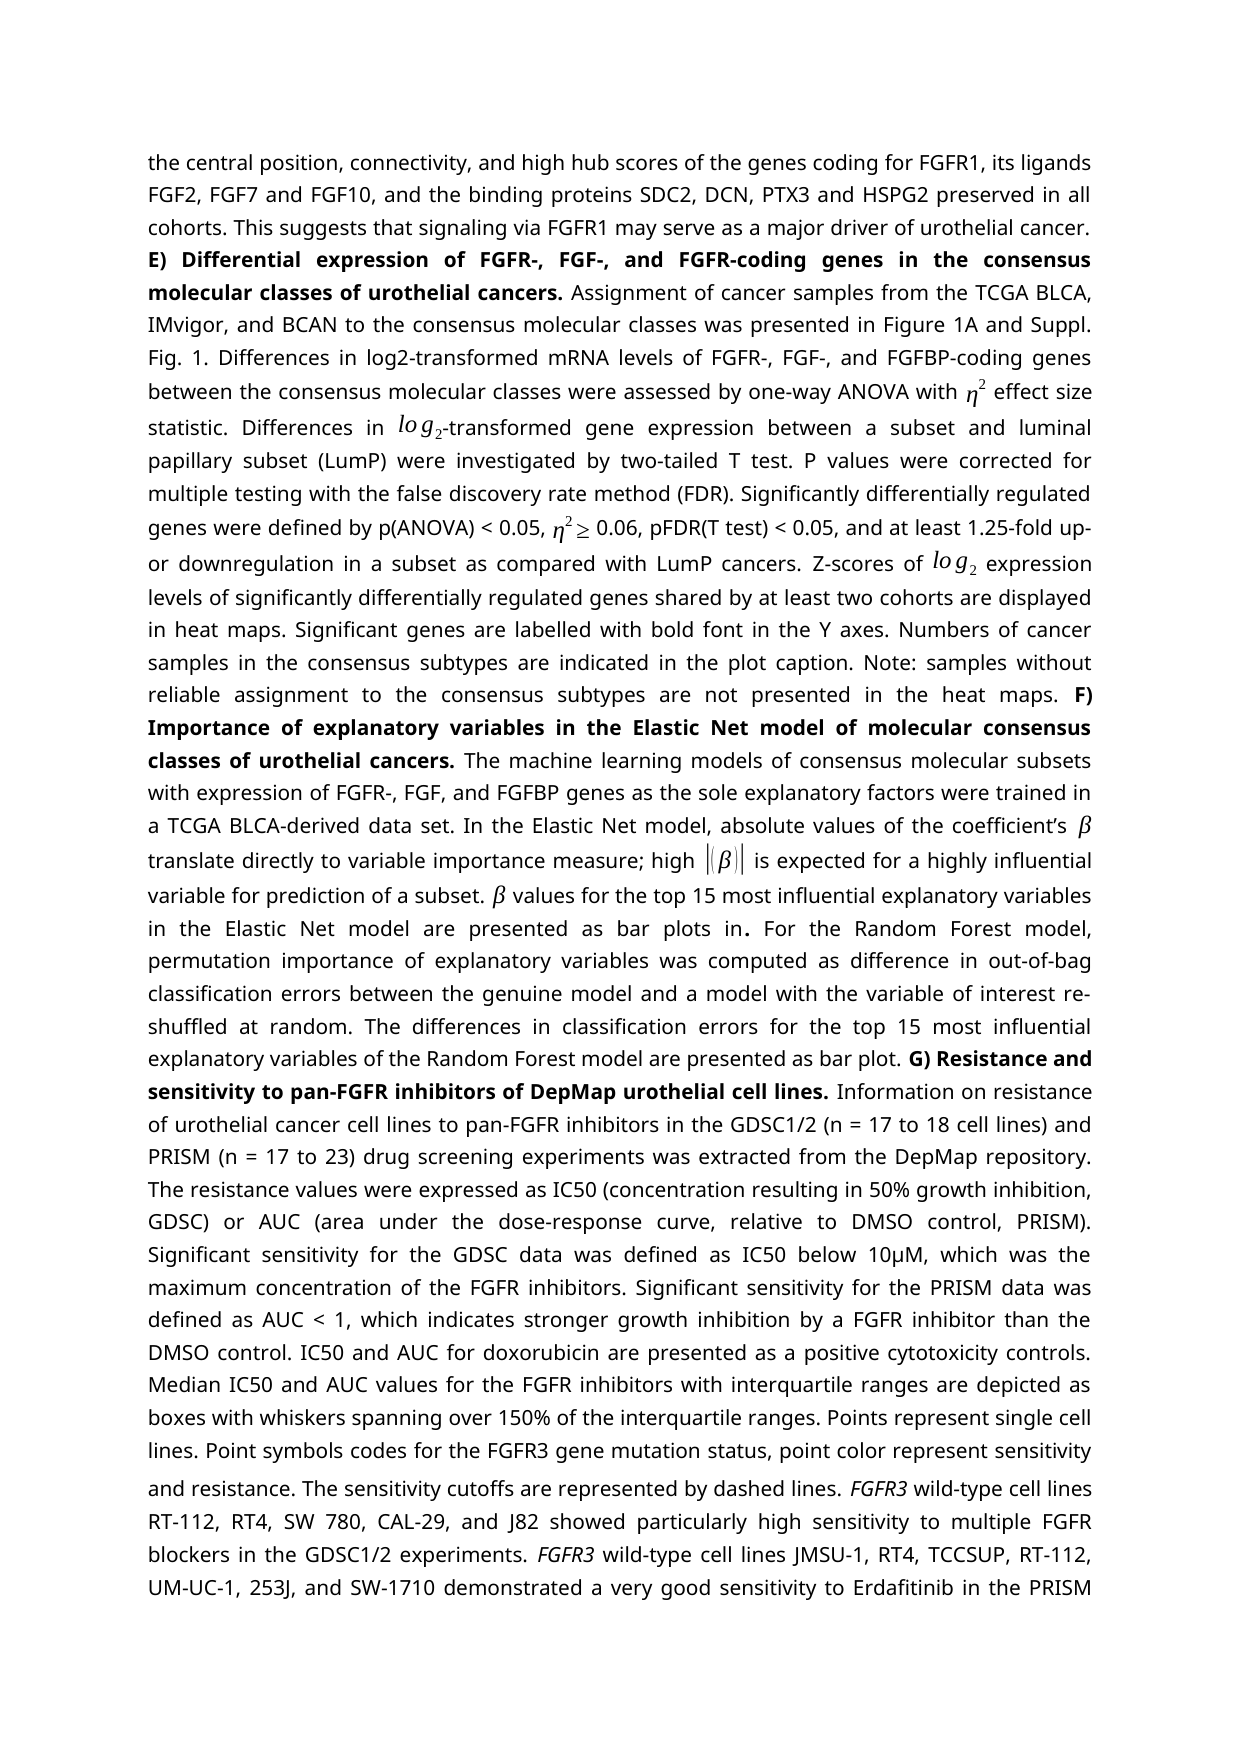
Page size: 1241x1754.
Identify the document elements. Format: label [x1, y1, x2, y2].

text [148, 148, 1093, 1601]
